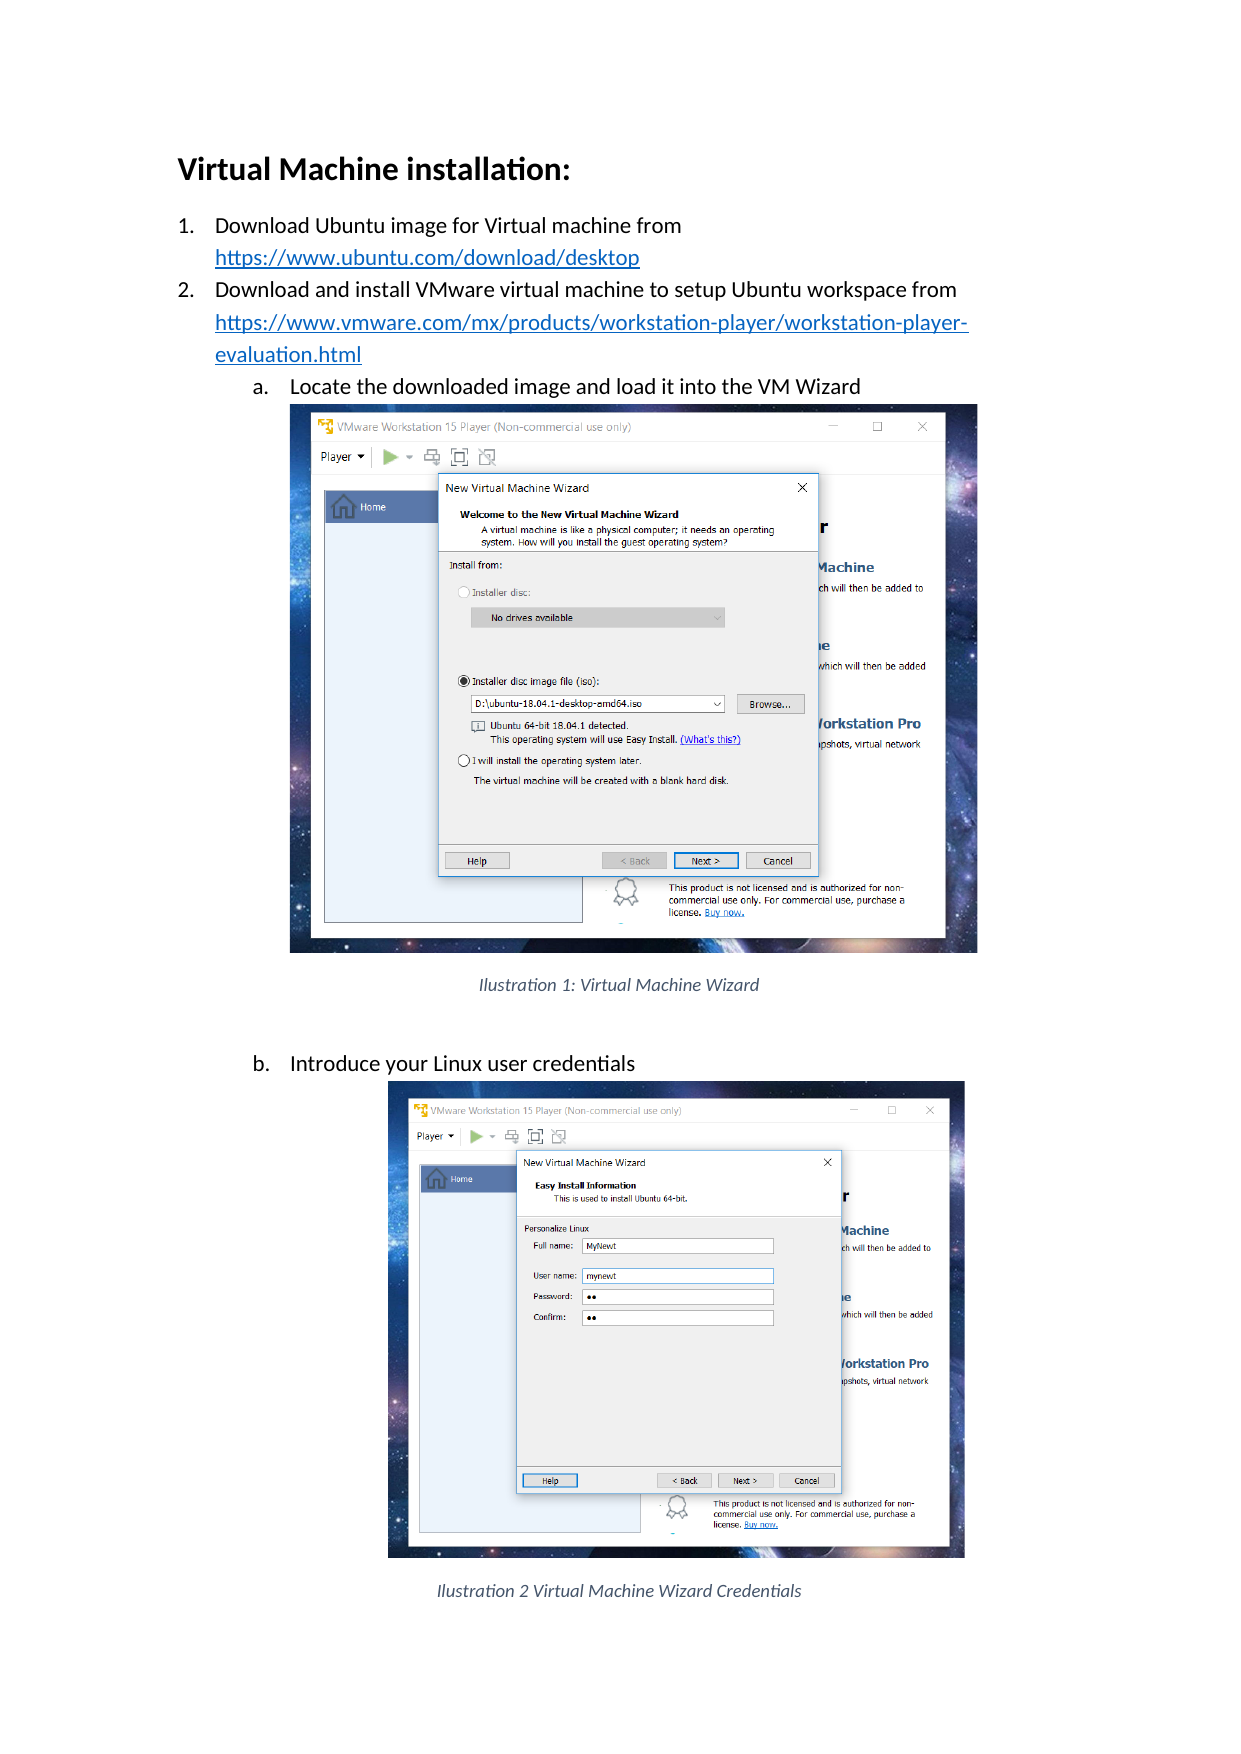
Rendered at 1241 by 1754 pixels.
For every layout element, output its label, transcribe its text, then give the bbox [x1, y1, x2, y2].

text Ilustration 1: Virtual Machine Wizard [177, 973, 1063, 996]
list Download and install VMware virtual machine to setup Ubuntu workspace from https://www.vmware.com/mx/products/workstation-player/workstation-player-evaluation.html [177, 275, 1063, 368]
list Download Ubuntu image for Virtual machine from https://www.ubuntu.com/download/desktop [177, 211, 1063, 271]
picture [289, 404, 978, 953]
list Locate the downloaded image and load it into the VM Wizard [252, 372, 1063, 400]
list Introduce your Linux user credentials [252, 1049, 1063, 1077]
picture [388, 1081, 965, 1558]
text Virtual Machine installation: [177, 148, 1063, 188]
text Ilustration 2 Virtual Machine Wizard Credentials [177, 1579, 1063, 1602]
